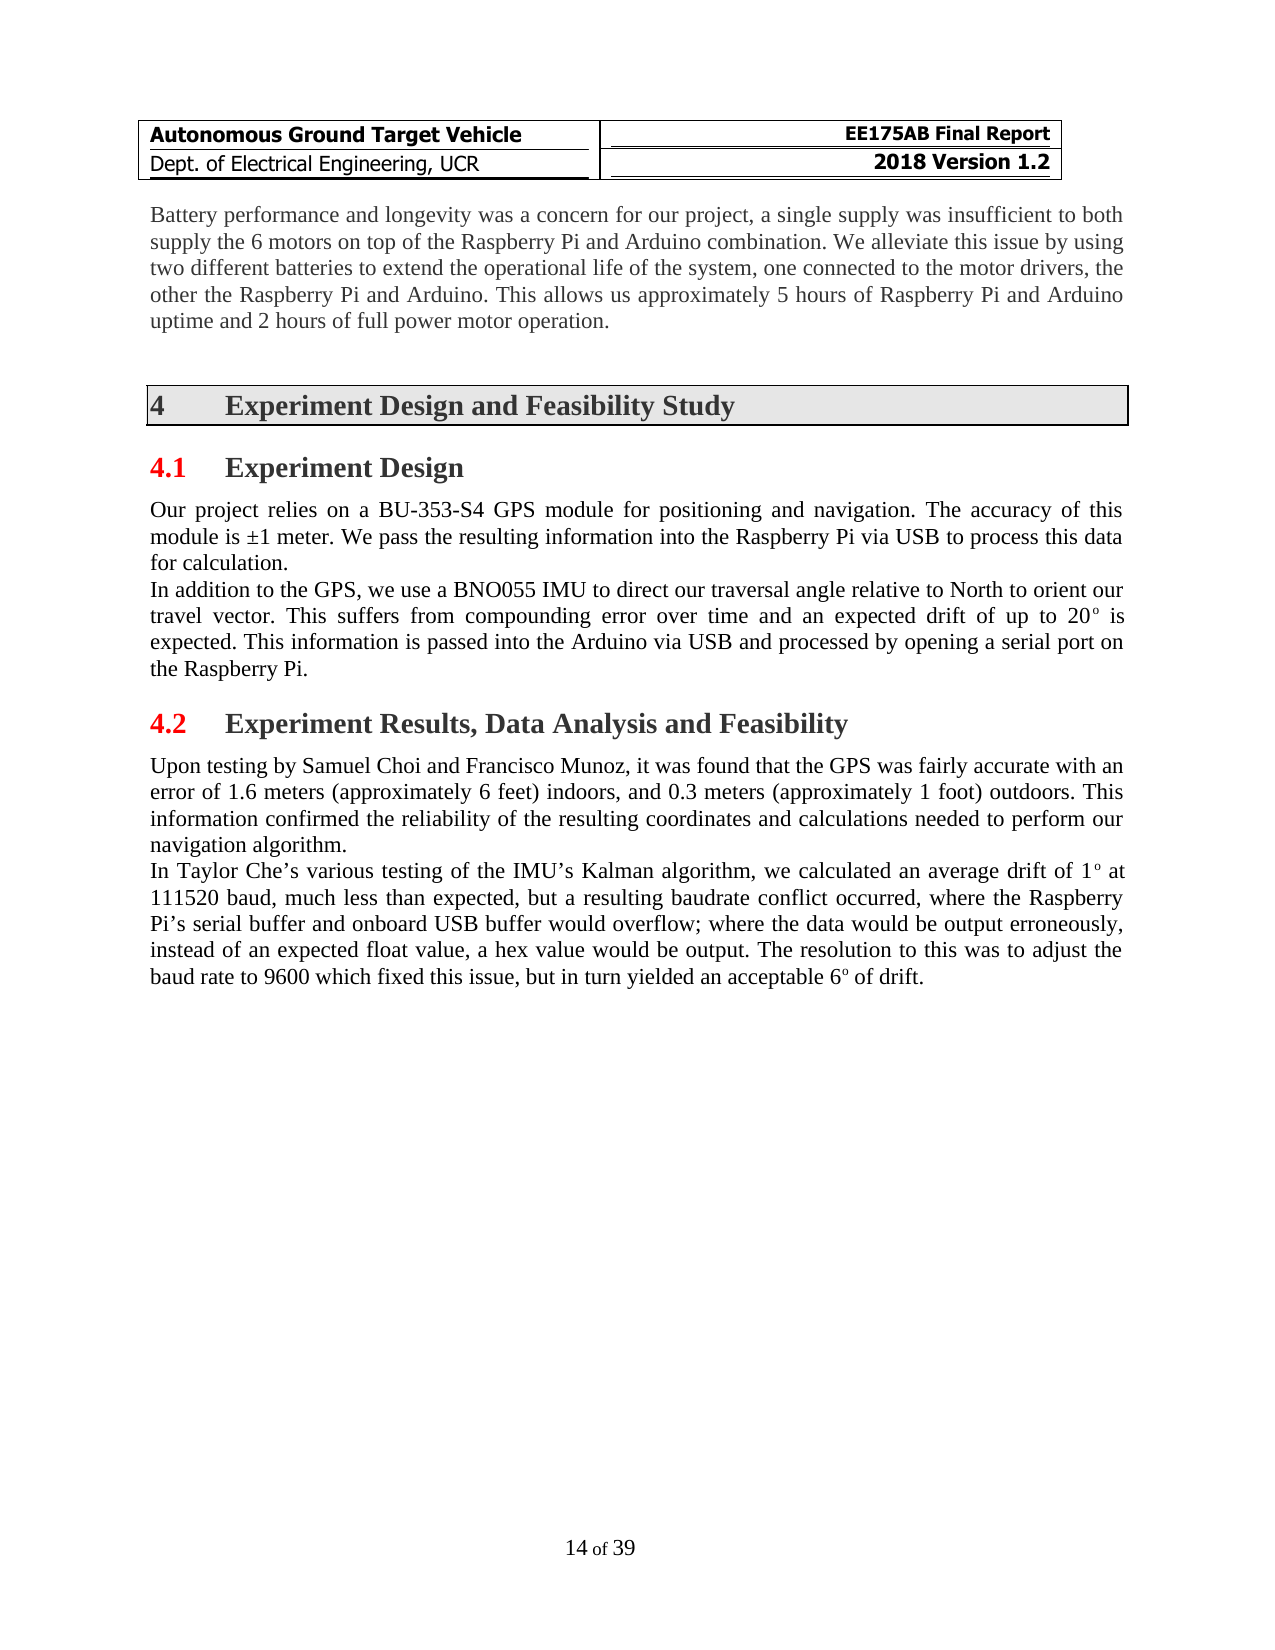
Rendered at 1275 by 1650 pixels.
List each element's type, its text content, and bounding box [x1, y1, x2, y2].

text Our project relies on a BU-353-S4 GPS module for positioning and navigation. The accuracy of this module is ±1 meter. We pass the resulting information into the Raspberry Pi via USB to process this data for calculation. [150, 497, 1125, 576]
text Upon testing by Samuel Choi and Francisco Munoz, it was found that the GPS was fairly accurate with an error of 1.6 meters (approximately 6 feet) indoors, and 0.3 meters (approximately 1 foot) outdoors. This information confirmed the reliability of the resulting coordinates and calculations needed to perform our navigation algorithm. [150, 752, 1125, 857]
text In Taylor Che’s various testing of the IMU’s Kalman algorithm, we calculated an average drift of 1o at 111520 baud, much less than expected, but a resulting baudrate conflict occurred, where the Raspberry Pi’s serial buffer and onboard USB buffer would overflow; where the data would be output erroneously, instead of an expected float value, a hex value would be output. The resolution to this was to adjust the baud rate to 9600 which fixed this issue, but in turn yielded an acceptable 6o of drift. [150, 857, 1125, 989]
subtitle Experiment Design [150, 451, 1125, 484]
subtitle Experiment Design and Feasibility Study [148, 386, 1127, 424]
text Battery performance and longevity was a concern for our project, a single supply was insufficient to both supply the 6 motors on top of the Raspberry Pi and Arduino combination. We alleviate this issue by using two different batteries to extend the operational life of the system, one connected to the motor drivers, the other the Raspberry Pi and Arduino. This allows us approximately 5 hours of Raspberry Pi and Arduino uptime and 2 hours of full power motor operation. [150, 202, 1125, 333]
text In addition to the GPS, we use a BNO055 IMU to direct our traversal angle relative to North to orient our travel vector. This suffers from compounding error over time and an expected drift of up to 20o is expected. This information is passed into the Arduino via USB and processed by opening a serial port on the Raspberry Pi. [150, 576, 1125, 681]
subtitle Experiment Results, Data Analysis and Feasibility [150, 706, 1125, 739]
